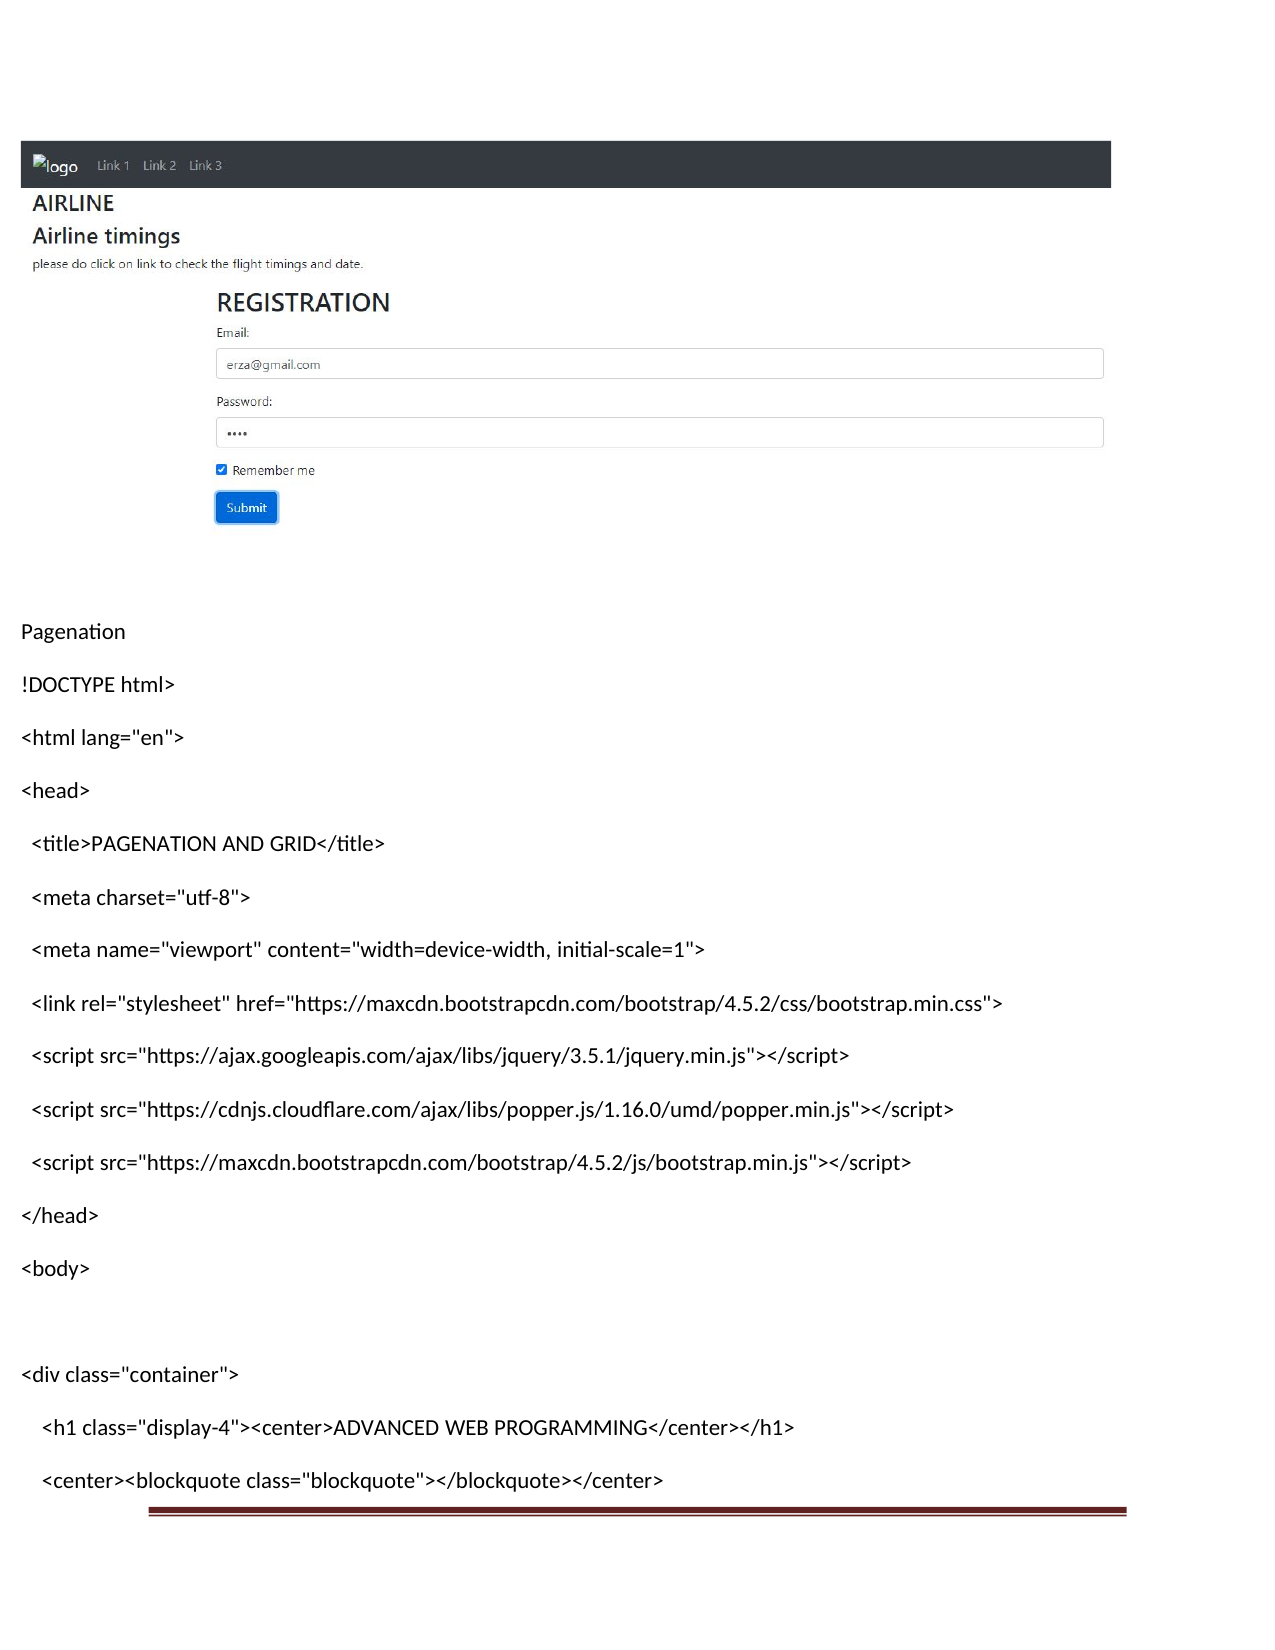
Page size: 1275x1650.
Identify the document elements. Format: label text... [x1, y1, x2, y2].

text !DOCTYPE html> [21, 671, 1242, 698]
text <link rel="stylesheet" href="https://maxcdn.bootstrapcdn.com/bootstrap/4.5.2/css/bootstrap.min.css"> [21, 989, 1242, 1017]
text <center><blockquote class="blockquote"></blockquote></center> [21, 1466, 1242, 1494]
text <meta name="viewport" content="width=device-width, initial-scale=1"> [21, 936, 1242, 964]
text <script src="https://maxcdn.bootstrapcdn.com/bootstrap/4.5.2/js/bootstrap.min.js"></script> [21, 1148, 1242, 1176]
text <title>PAGENATION AND GRID</title> [21, 829, 1242, 858]
text <meta charset="utf-8"> [21, 883, 1242, 911]
text <div class="container"> [21, 1360, 1242, 1388]
text <h1 class="display-4"><center>ADVANCED WEB PROGRAMMING</center></h1> [21, 1413, 1242, 1441]
text <script src="https://cdnjs.cloudflare.com/ajax/libs/popper.js/1.16.0/umd/popper.min.js"></script> [21, 1095, 1242, 1123]
text <body> [21, 1254, 1242, 1282]
picture [20, 139, 1112, 540]
text <head> [21, 777, 1242, 804]
text <script src="https://ajax.googleapis.com/ajax/libs/jquery/3.5.1/jquery.min.js"></script> [21, 1042, 1242, 1070]
text <html lang="en"> [21, 723, 1242, 752]
text Pagenation [21, 617, 1242, 646]
text </head> [21, 1201, 1242, 1229]
